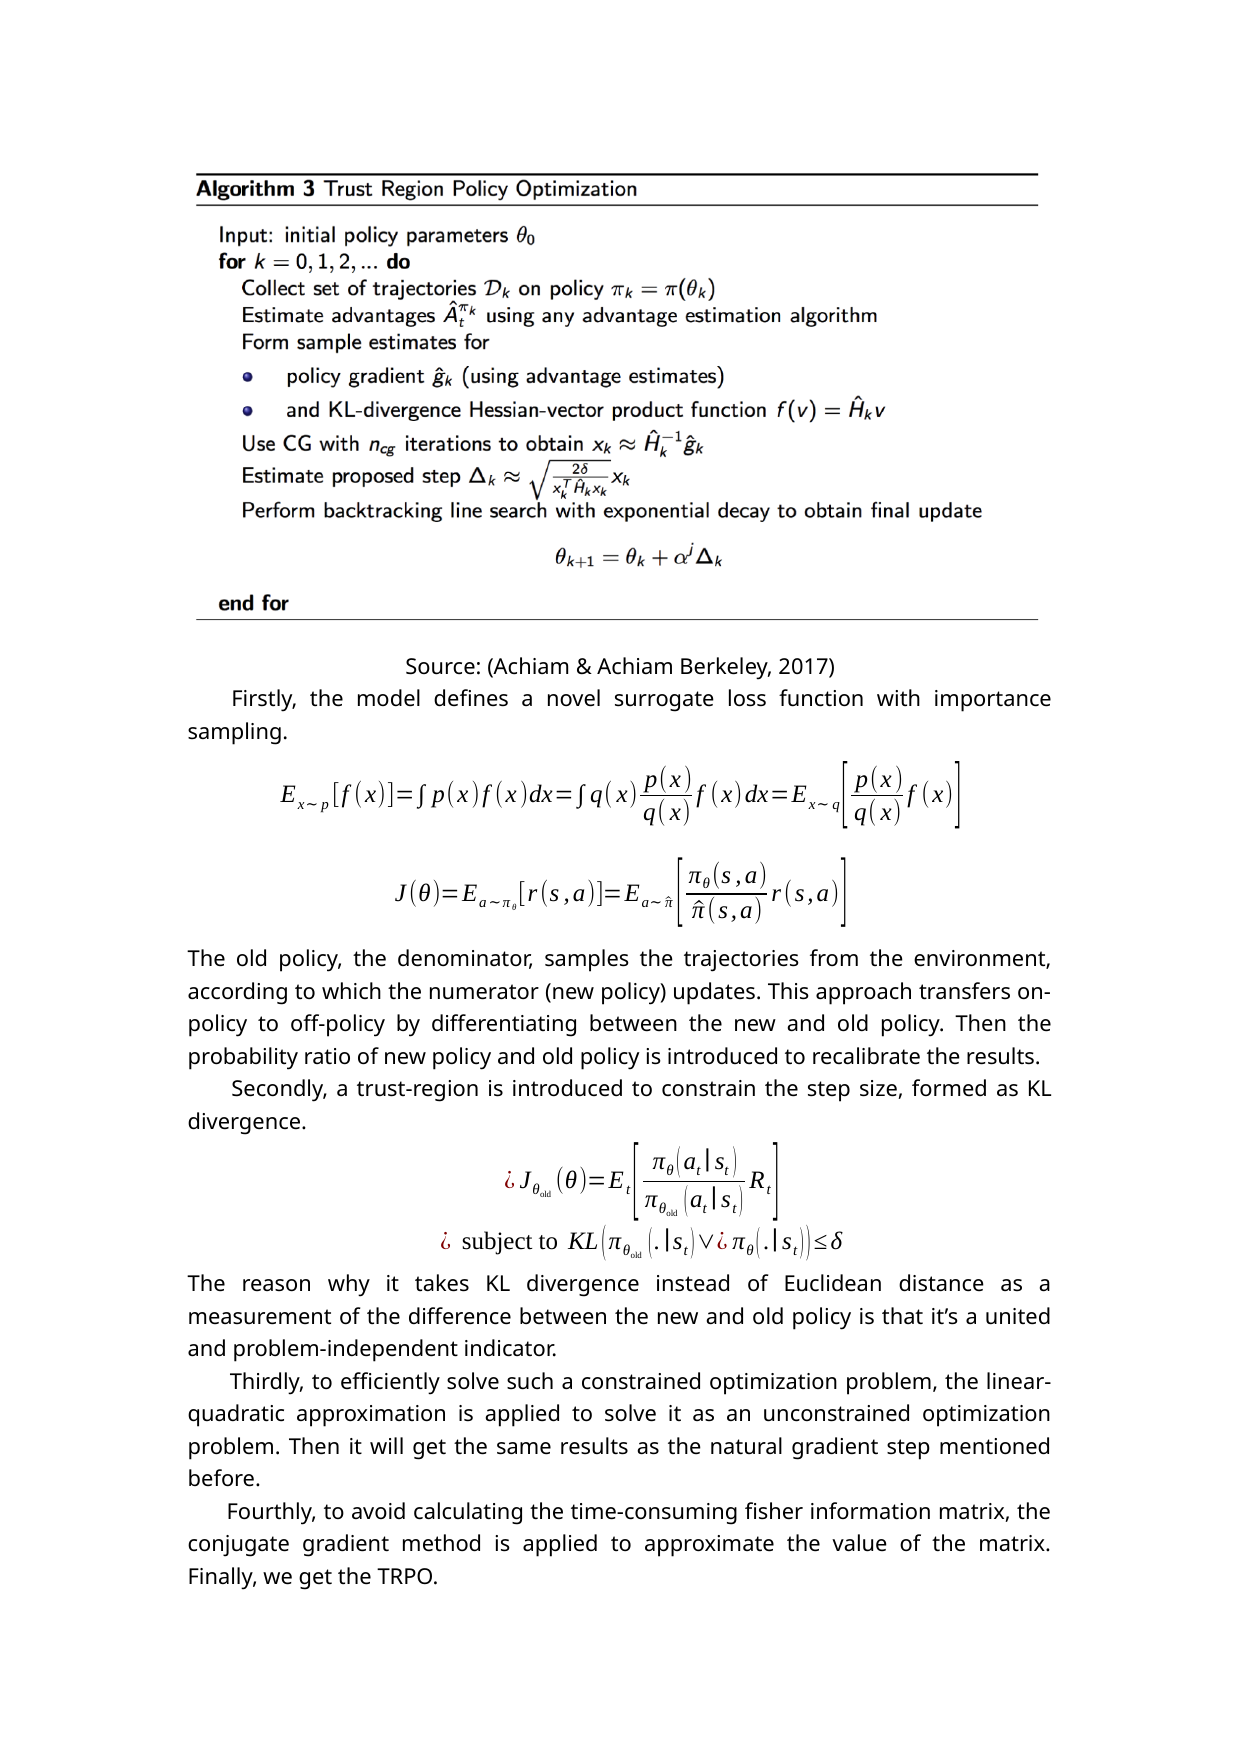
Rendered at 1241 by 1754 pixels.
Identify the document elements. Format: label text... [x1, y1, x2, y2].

text Fourthly, to avoid calculating the time-consuming fisher information matrix, the conjugate gradient method is applied to approximate the value of the matrix. Finally, we get the TRPO. [187, 1494, 1053, 1592]
text The old policy, the denominator, samples the trajectories from the environment, according to which the numerator (new policy) updates. This approach transfers on-policy to off-policy by differentiating between the new and old policy. Then the probability ratio of new policy and old policy is introduced to recalibrate the results. [187, 942, 1053, 1072]
text Thirdly, to efficiently solve such a constrained optimization problem, the linear-quadratic approximation is applied to solve it as an unconstrained optimization problem. Then it will get the same results as the natural gradient step mentioned before. [187, 1364, 1053, 1494]
text Secondly, a trust-region is introduced to constrain the step size, formed as KL divergence. [187, 1072, 1053, 1137]
text Source: [187, 649, 1053, 682]
picture [187, 162, 1053, 629]
text The reason why it takes KL divergence instead of Euclidean distance as a measurement of the difference between the new and old policy is that it’s a united and problem-independent indicator. [187, 1267, 1053, 1364]
text Firstly, the model defines a novel surrogate loss function with importance sampling. [187, 682, 1053, 747]
